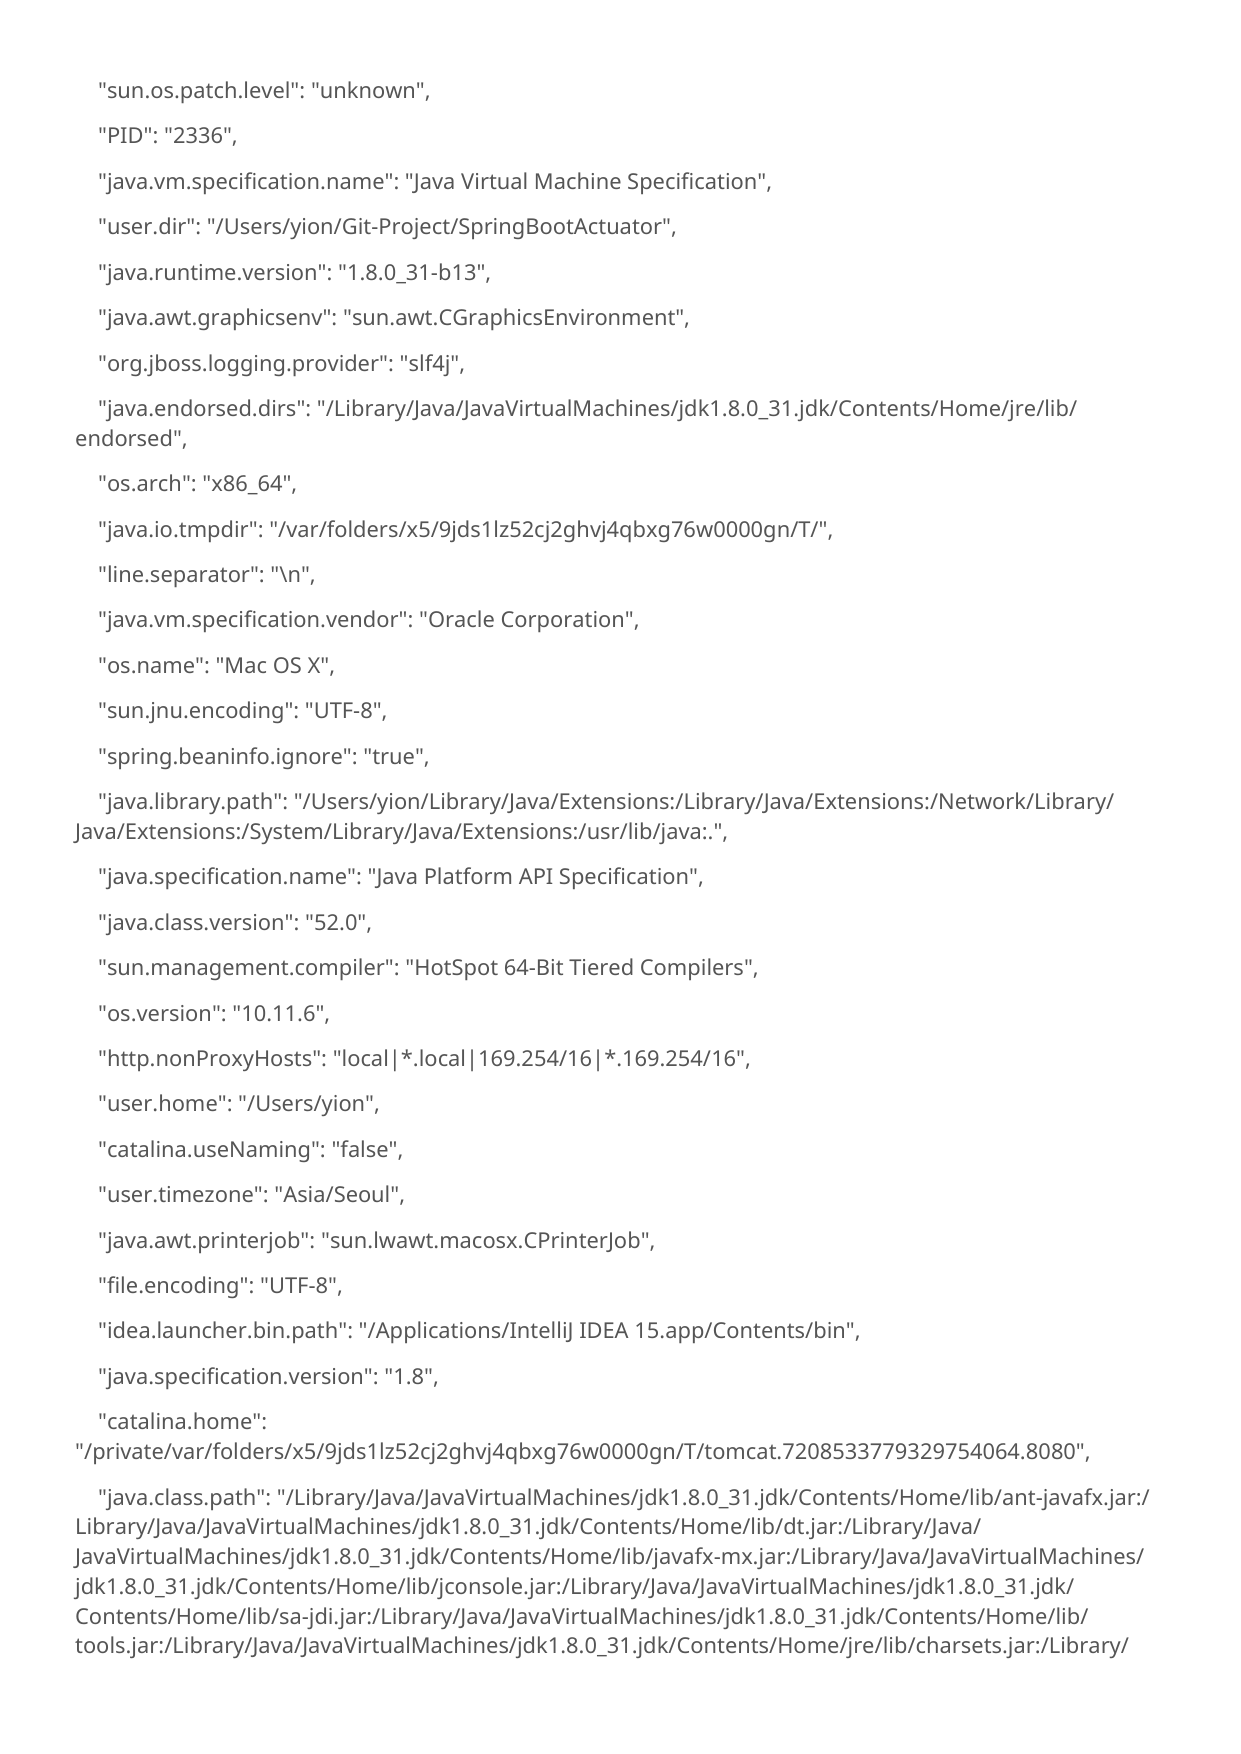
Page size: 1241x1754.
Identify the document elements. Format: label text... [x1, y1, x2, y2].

text "file.encoding": "UTF-8", [75, 1270, 1165, 1300]
text "sun.management.compiler": "HotSpot 64-Bit Tiered Compilers", [75, 952, 1165, 982]
text "catalina.useNaming": "false", [75, 1134, 1165, 1163]
text "os.name": "Mac OS X", [75, 650, 1165, 679]
text "java.library.path": "/Users/yion/Library/Java/Extensions:/Library/Java/Extensions:/Network/Library/Java/Extensions:/System/Library/Java/Extensions:/usr/lib/java:.", [75, 786, 1165, 846]
text "PID": "2336", [75, 120, 1165, 150]
text "java.specification.name": "Java Platform API Specification", [75, 861, 1165, 891]
text "user.home": "/Users/yion", [75, 1088, 1165, 1118]
text "java.awt.printerjob": "sun.lwawt.macosx.CPrinterJob", [75, 1224, 1165, 1254]
text "spring.beaninfo.ignore": "true", [75, 741, 1165, 770]
text "catalina.home": "/private/var/folders/x5/9jds1lz52cj2ghvj4qbxg76w0000gn/T/tomcat.7208533779329754064.8080", [75, 1406, 1165, 1466]
text "sun.jnu.encoding": "UTF-8", [75, 695, 1165, 725]
text "java.io.tmpdir": "/var/folders/x5/9jds1lz52cj2ghvj4qbxg76w0000gn/T/", [75, 513, 1165, 543]
text "org.jboss.logging.provider": "slf4j", [75, 347, 1165, 377]
text "idea.launcher.bin.path": "/Applications/IntelliJ IDEA 15.app/Contents/bin", [75, 1315, 1165, 1345]
text "java.vm.specification.name": "Java Virtual Machine Specification", [75, 166, 1165, 196]
text "os.version": "10.11.6", [75, 997, 1165, 1027]
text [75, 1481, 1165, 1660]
text "java.class.version": "52.0", [75, 907, 1165, 936]
text "java.specification.version": "1.8", [75, 1361, 1165, 1391]
text "http.nonProxyHosts": "local|*.local|169.254/16|*.169.254/16", [75, 1043, 1165, 1073]
text "java.vm.specification.vendor": "Oracle Corporation", [75, 604, 1165, 634]
text "user.dir": "/Users/yion/Git-Project/SpringBootActuator", [75, 211, 1165, 241]
text "java.awt.graphicsenv": "sun.awt.CGraphicsEnvironment", [75, 302, 1165, 332]
text "os.arch": "x86_64", [75, 468, 1165, 498]
text "sun.os.patch.level": "unknown", [75, 75, 1165, 105]
text "java.endorsed.dirs": "/Library/Java/JavaVirtualMachines/jdk1.8.0_31.jdk/Contents/Home/jre/lib/endorsed", [75, 393, 1165, 452]
text "line.separator": "\n", [75, 559, 1165, 589]
text "java.runtime.version": "1.8.0_31-b13", [75, 257, 1165, 286]
text "user.timezone": "Asia/Seoul", [75, 1179, 1165, 1209]
